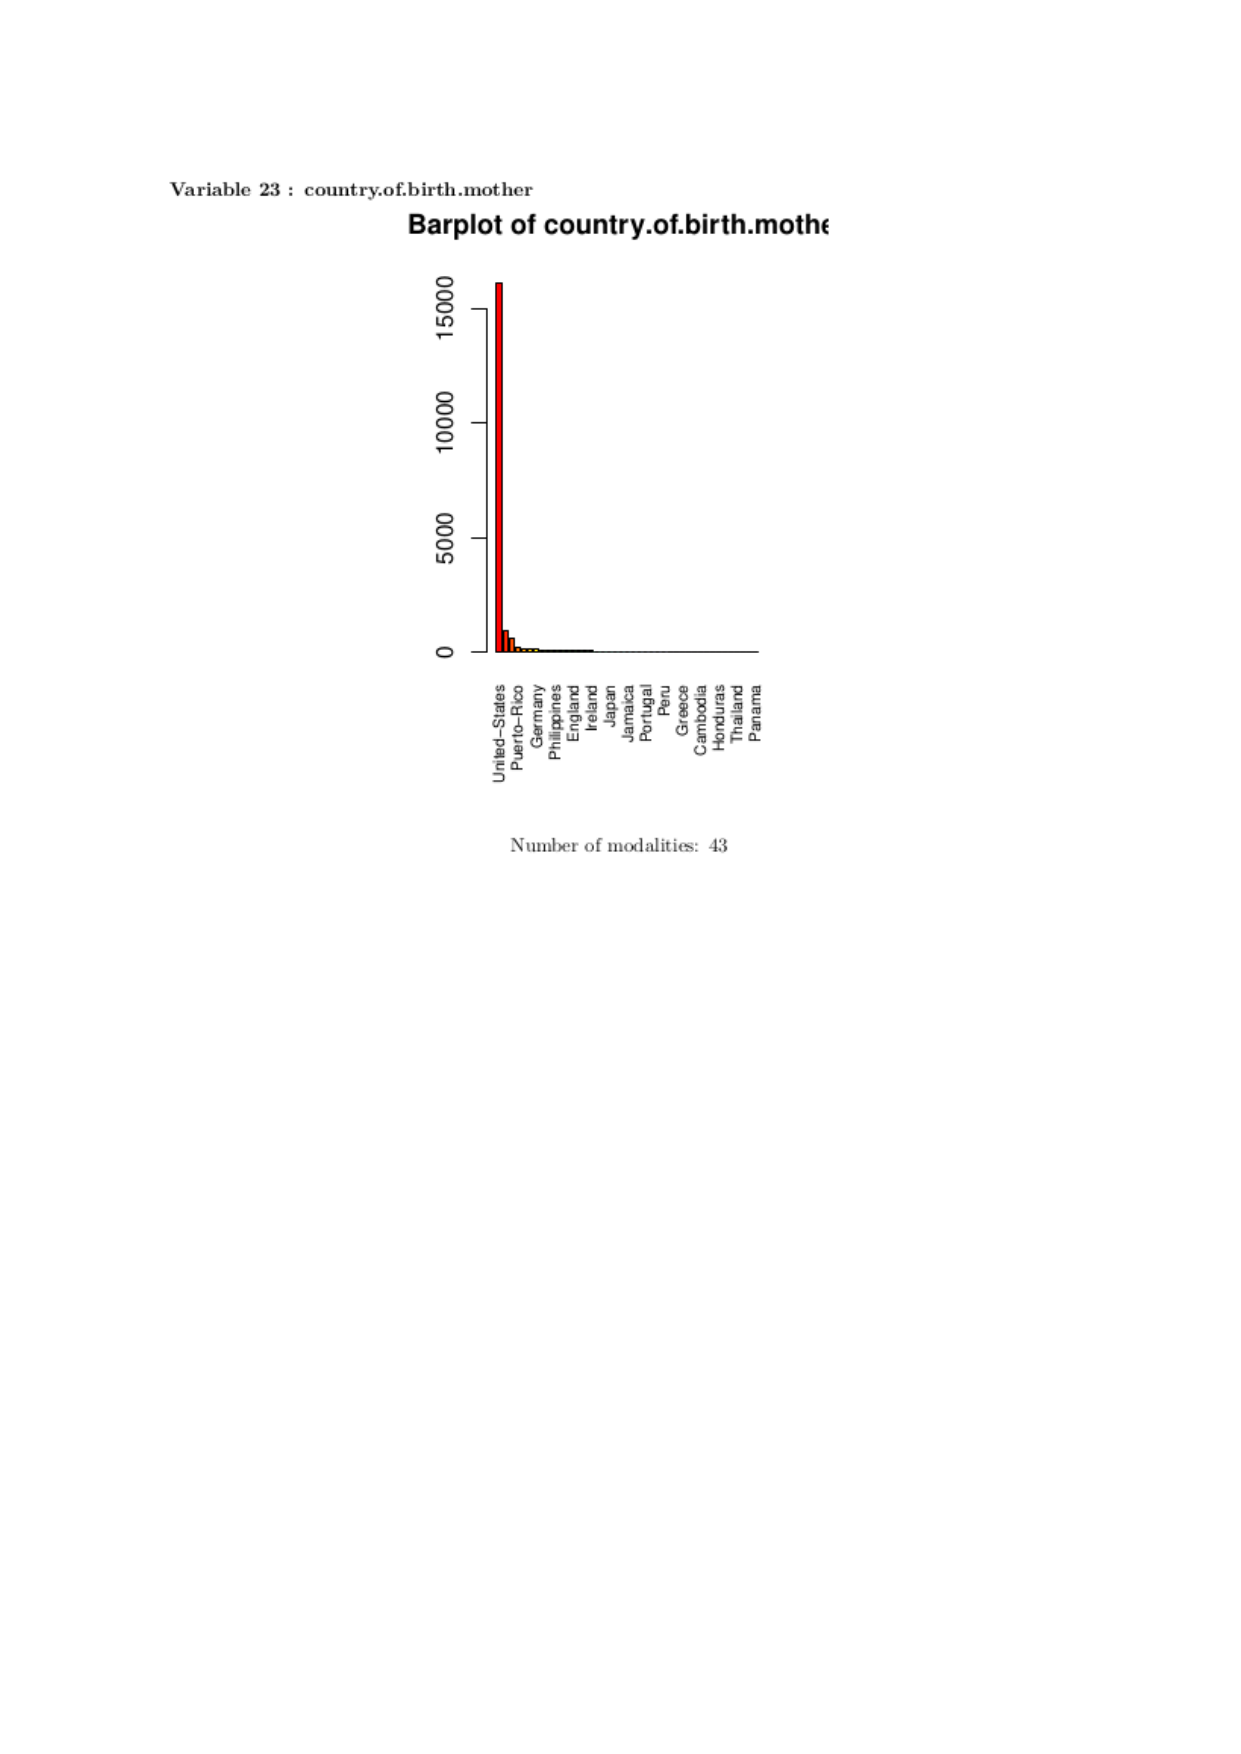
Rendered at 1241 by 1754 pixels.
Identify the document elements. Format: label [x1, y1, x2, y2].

picture [150, 150, 1091, 905]
